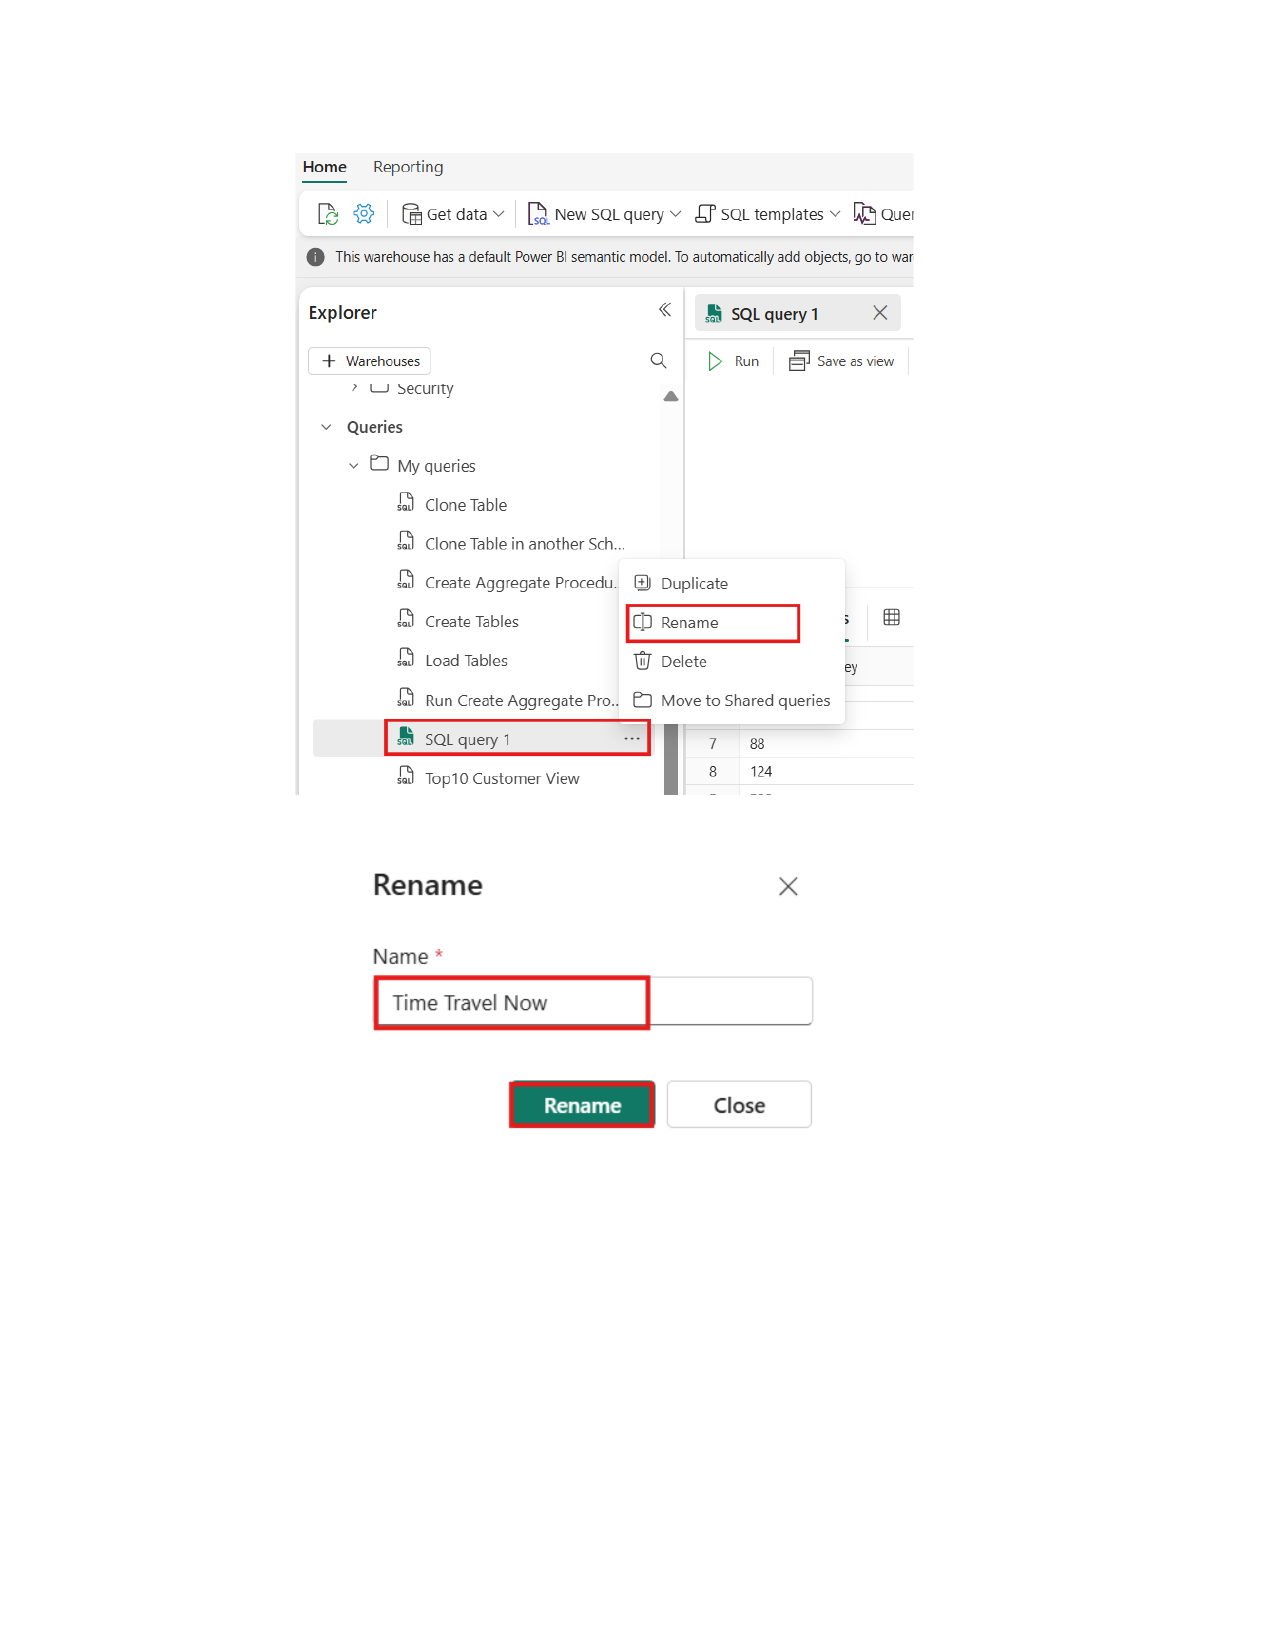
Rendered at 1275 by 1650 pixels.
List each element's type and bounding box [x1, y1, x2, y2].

picture [340, 835, 841, 1157]
picture [295, 153, 914, 795]
